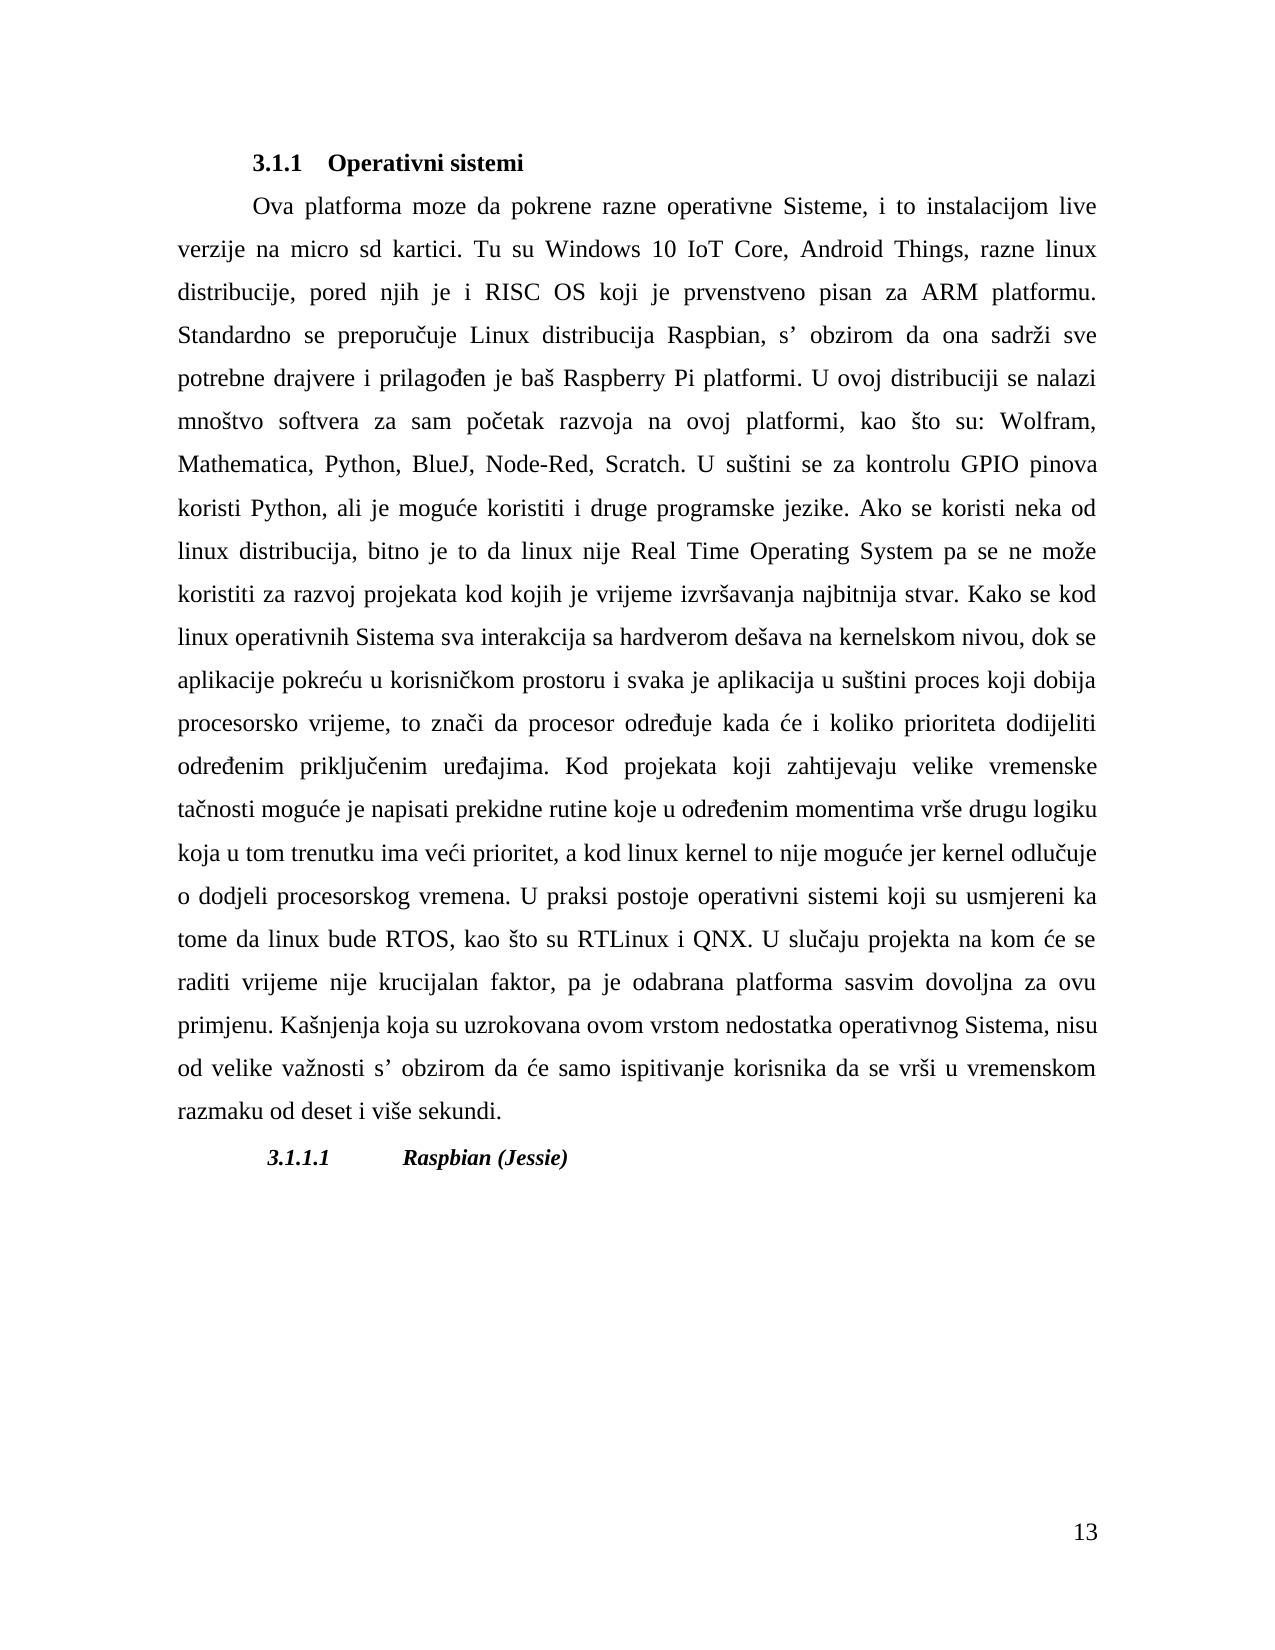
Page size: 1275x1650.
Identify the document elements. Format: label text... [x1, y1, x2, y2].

text Ova platforma moze da pokrene razne operativne Sisteme, i to instalacijom live verzije na micro sd kartici. Tu su Windows 10 IoT Core, Android Things, razne linux distribucije, pored njih je i RISC OS koji je prvenstveno pisan za ARM platformu. Standardno se preporučuje Linux distribucija Raspbian, s’ obzirom da ona sadrži sve potrebne drajvere i prilagođen je baš Raspberry Pi platformi. U ovoj distribuciji se nalazi mnoštvo softvera za sam početak razvoja na ovoj platformi, kao što su: Wolfram, Mathematica, Python, BlueJ, Node-Red, Scratch. U suštini se za kontrolu GPIO pinova koristi Python, ali je moguće koristiti i druge programske jezike. Ako se koristi neka od linux distribucija, bitno je to da linux nije Real Time Operating System pa se ne može koristiti za razvoj projekata kod kojih je vrijeme izvršavanja najbitnija stvar. Kako se kod linux operativnih Sistema sva interakcija sa hardverom dešava na kernelskom nivou, dok se aplikacije pokreću u korisničkom prostoru i svaka je aplikacija u suštini proces koji dobija procesorsko vrijeme, to znači da procesor određuje kada će i koliko prioriteta dodijeliti određenim priključenim uređajima. Kod projekata koji zahtijevaju velike vremenske tačnosti moguće je napisati prekidne rutine koje u određenim momentima vrše drugu logiku koja u tom trenutku ima veći prioritet, a kod linux kernel to nije moguće jer kernel odlučuje o dodjeli procesorskog vremena. U praksi postoje operativni sistemi koji su usmjereni ka tome da linux bude RTOS, kao što su RTLinux i QNX. U slučaju projekta na kom će se raditi vrijeme nije krucijalan faktor, pa je odabrana platforma sasvim dovoljna za ovu primjenu. Kašnjenja koja su uzrokovana ovom vrstom nedostatka operativnog Sistema, nisu od velike važnosti s’ obzirom da će samo ispitivanje korisnika da se vrši u vremenskom razmaku od deset i više sekundi. [177, 191, 1098, 1125]
subtitle Operativni sistemi [252, 148, 1098, 176]
subtitle Raspbian (Jessie) [267, 1144, 1098, 1170]
